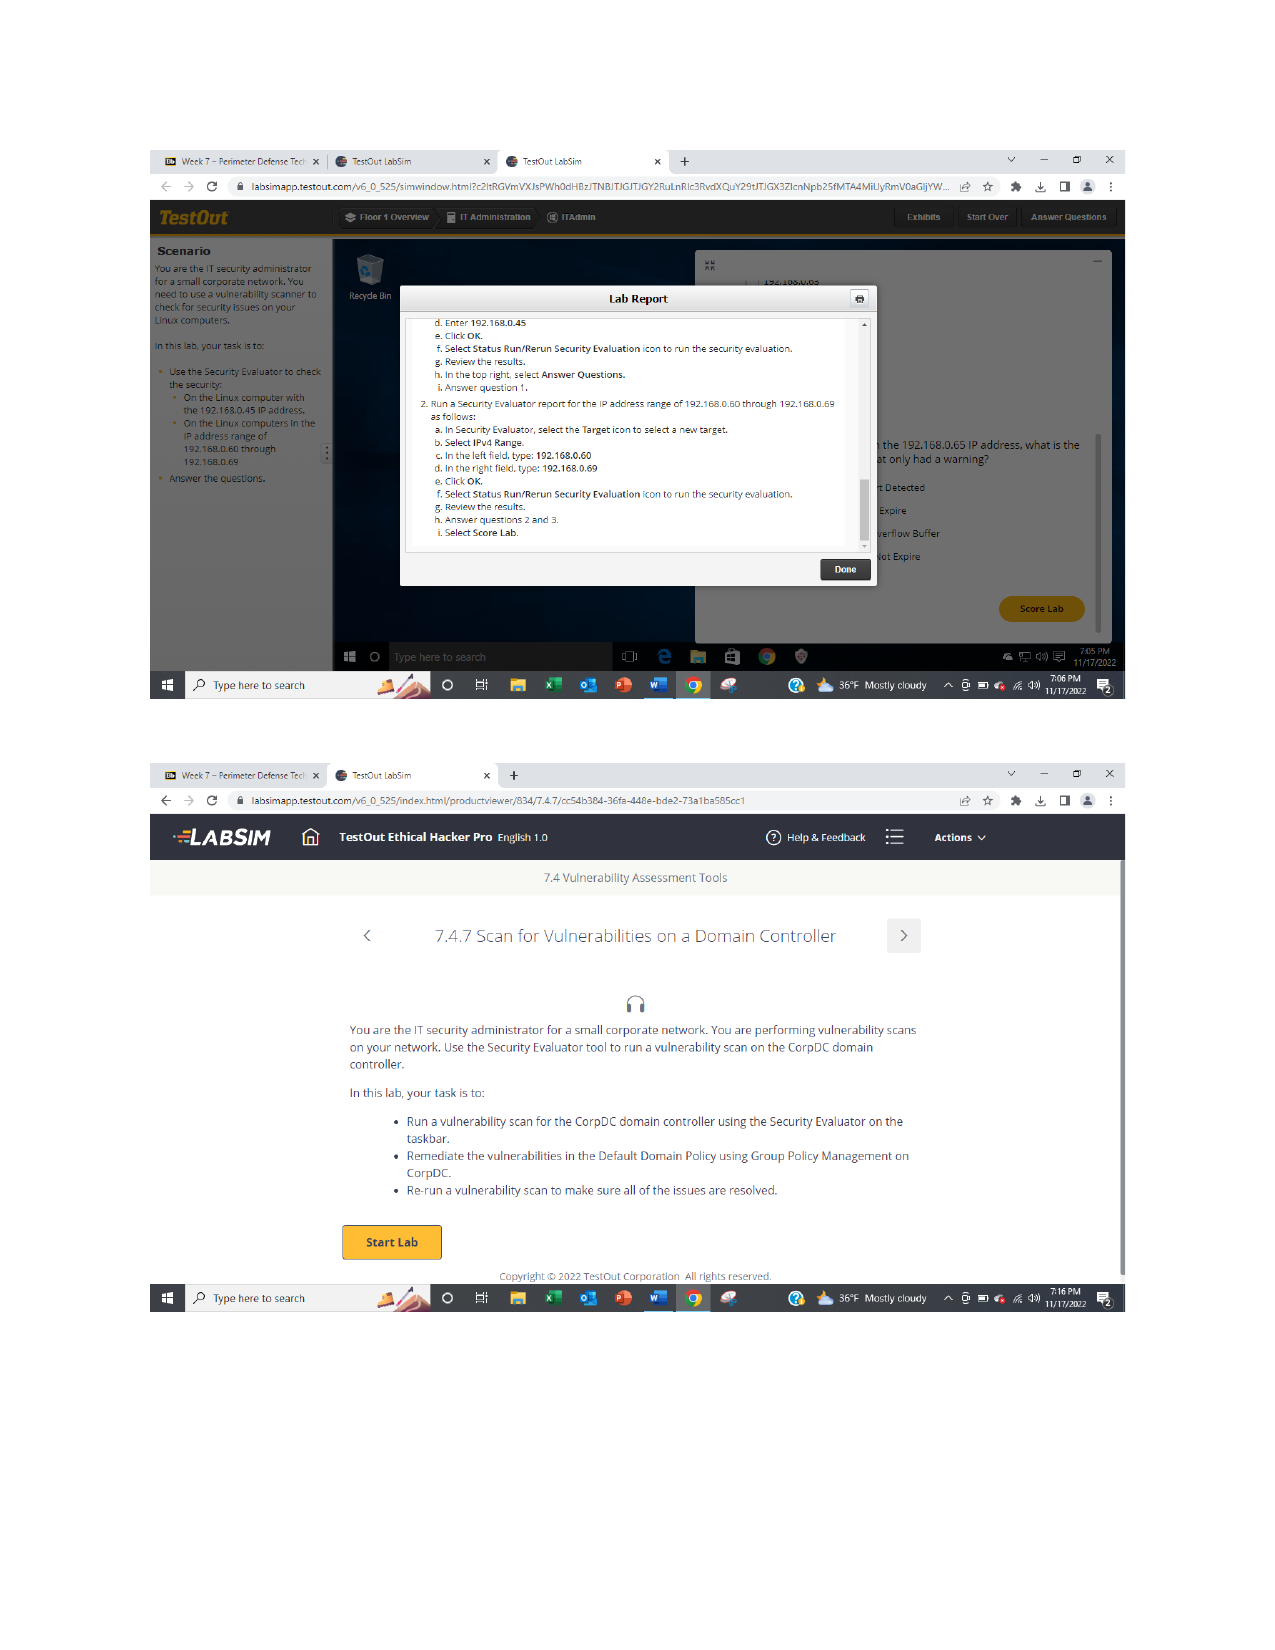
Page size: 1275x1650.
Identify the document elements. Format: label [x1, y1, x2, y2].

picture [150, 763, 1125, 1312]
picture [150, 150, 1125, 699]
